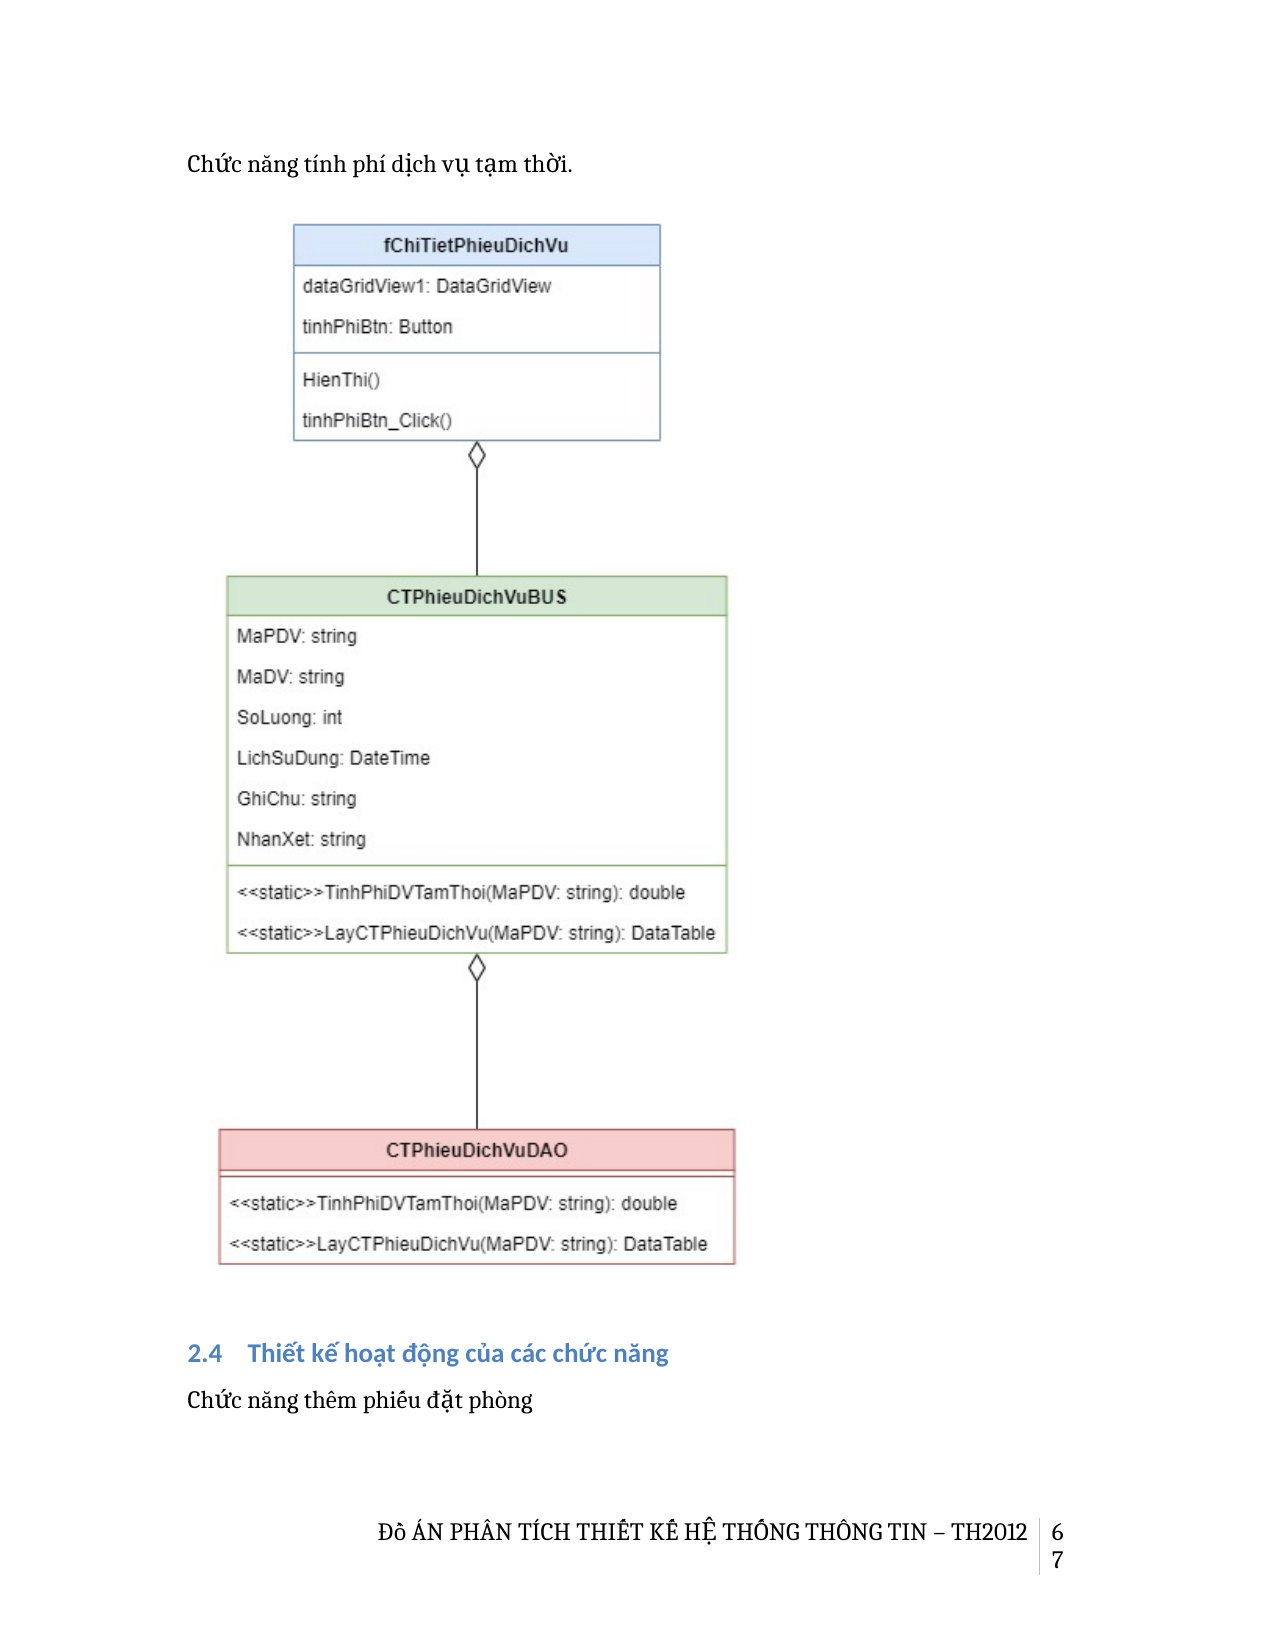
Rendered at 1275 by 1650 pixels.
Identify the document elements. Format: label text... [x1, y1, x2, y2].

picture [187, 193, 766, 1301]
text Chức năng tính phí dịch vụ tạm thời. [187, 150, 1087, 179]
text Chức năng thêm phiếu đặt phòng [187, 1386, 1087, 1414]
subtitle Thiết kế hoạt động của các chức năng [187, 1336, 1087, 1369]
